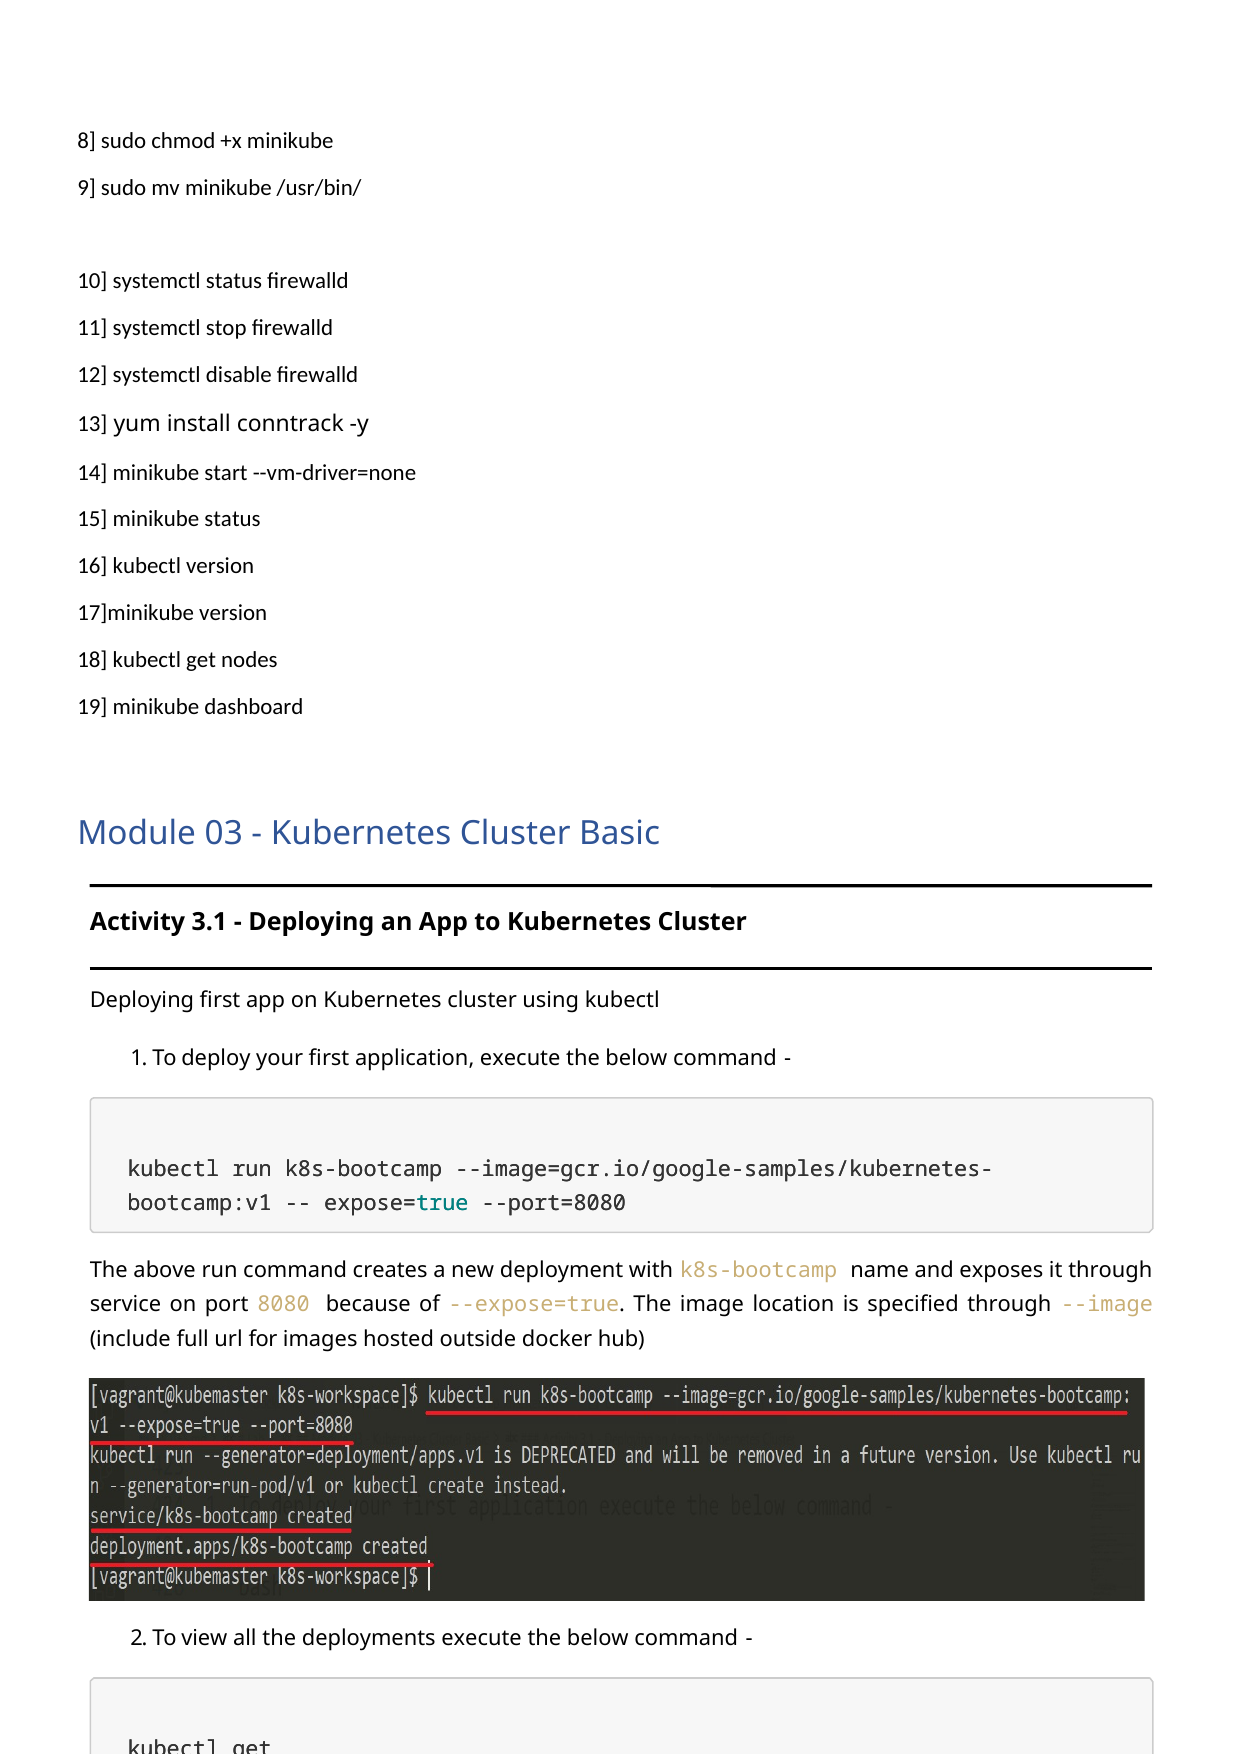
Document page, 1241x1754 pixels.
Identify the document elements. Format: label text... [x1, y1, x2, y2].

text 17]minikube version [77, 598, 1165, 626]
subtitle Module 03 - Kubernetes Cluster Basic [77, 809, 1165, 854]
text 11] systemctl stop firewalld [77, 313, 1165, 342]
text 13] yum install conntrack -y [77, 407, 1165, 438]
text The above run command creates a new deployment with k8s-bootcamp name and exposes it through service on port 8080 because of --expose=true. The image location is specified through --image (include full url for images hosted outside docker hub) [89, 1254, 1153, 1353]
text 15] minikube status [77, 504, 1165, 533]
picture [88, 1378, 1145, 1601]
text Deploying first app on Kubernetes cluster using kubectl [89, 984, 1165, 1014]
text 9] sudo mv minikube /usr/bin/ [77, 173, 1165, 201]
text 16] kubectl version [77, 551, 1165, 579]
text 18] kubectl get nodes [77, 645, 1165, 673]
text 19] minikube dashboard [77, 692, 1165, 720]
text 8] sudo chmod +x minikube [77, 126, 1165, 154]
text 14] minikube start --vm-driver=none [77, 458, 1165, 486]
subtitle Activity 3.1 - Deploying an App to Kubernetes Cluster [89, 903, 1165, 938]
text 12] systemctl disable firewalld [77, 360, 1165, 388]
list To deploy your first application, execute the below command - [130, 1042, 1165, 1071]
text 10] systemctl status firewalld [77, 267, 1165, 295]
